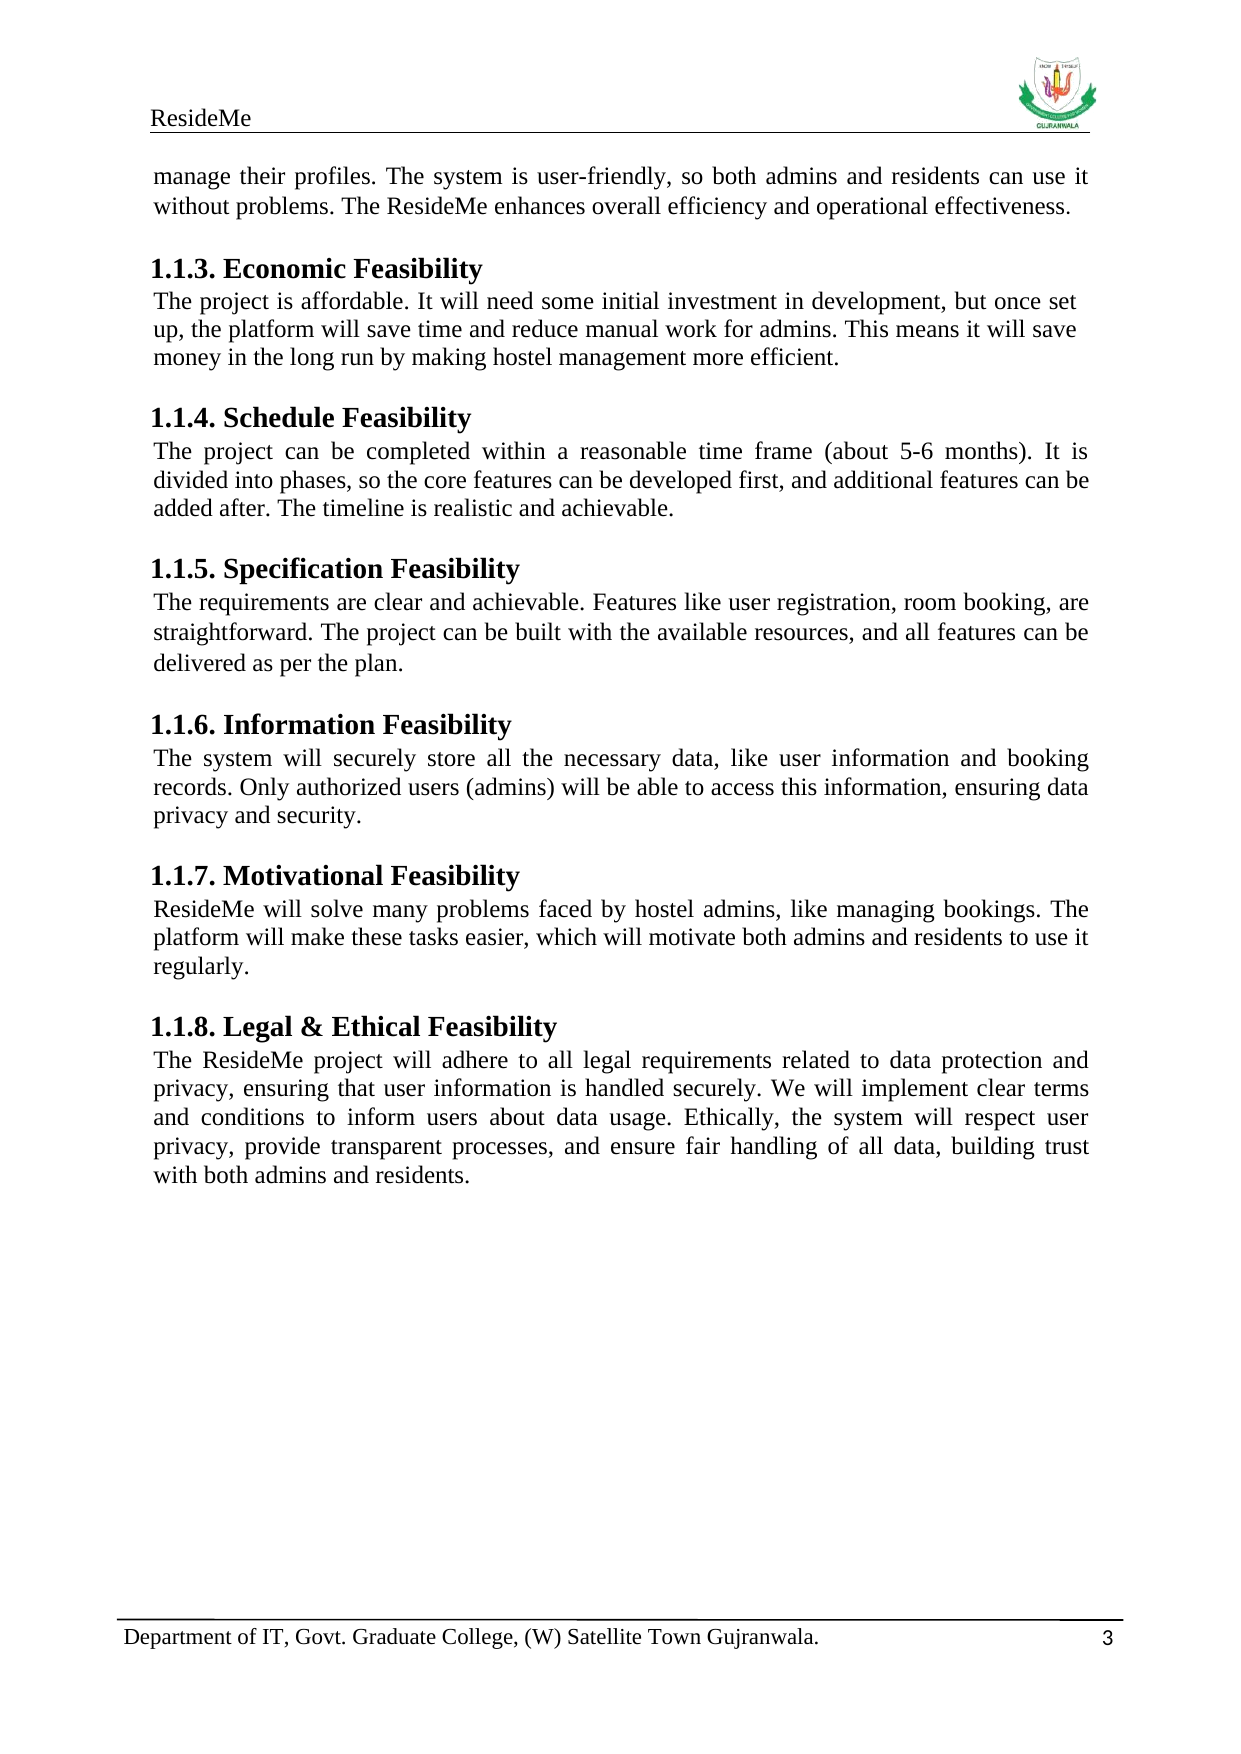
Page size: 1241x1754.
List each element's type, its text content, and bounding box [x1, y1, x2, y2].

text The requirements are clear and achievable. Features like user registration, room booking, are straightforward. The project can be built with the available resources, and all features can be delivered as per the plan. [153, 587, 1090, 676]
subtitle 1.1.3. Economic Feasibility [150, 251, 1090, 285]
text ResideMe will solve many problems faced by hostel admins, like managing bookings. The platform will make these tasks easier, which will motivate both admins and residents to use it regularly. [153, 894, 1090, 980]
subtitle 1.1.4. Schedule Feasibility [150, 400, 1090, 434]
text The project can be completed within a reasonable time frame (about 5-6 months). It is divided into phases, so the core features can be developed first, and additional features can be added after. The timeline is realistic and achievable. [153, 436, 1090, 522]
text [153, 161, 1090, 220]
picture [1018, 57, 1097, 130]
text The project is affordable. It will need some initial investment in development, but once set up, the platform will save time and reduce manual work for admins. This means it will save money in the long run by making hostel management more efficient. [153, 287, 1078, 371]
subtitle 1.1.8. Legal & Ethical Feasibility [150, 1009, 1090, 1043]
text The system will securely store all the necessary data, like user information and booking records. Only authorized users (admins) will be able to access this information, ensuring data privacy and security. [153, 743, 1090, 829]
text The ResideMe project will adhere to all legal requirements related to data protection and privacy, ensuring that user information is handled securely. We will implement clear terms and conditions to inform users about data usage. Ethically, the system will respect user privacy, provide transparent processes, and ensure fair handling of all data, building trust with both admins and residents. [153, 1045, 1090, 1188]
subtitle 1.1.5. Specification Feasibility [150, 551, 1090, 585]
subtitle 1.1.6. Information Feasibility [150, 707, 1090, 741]
subtitle 1.1.7. Motivational Feasibility [150, 858, 1090, 892]
